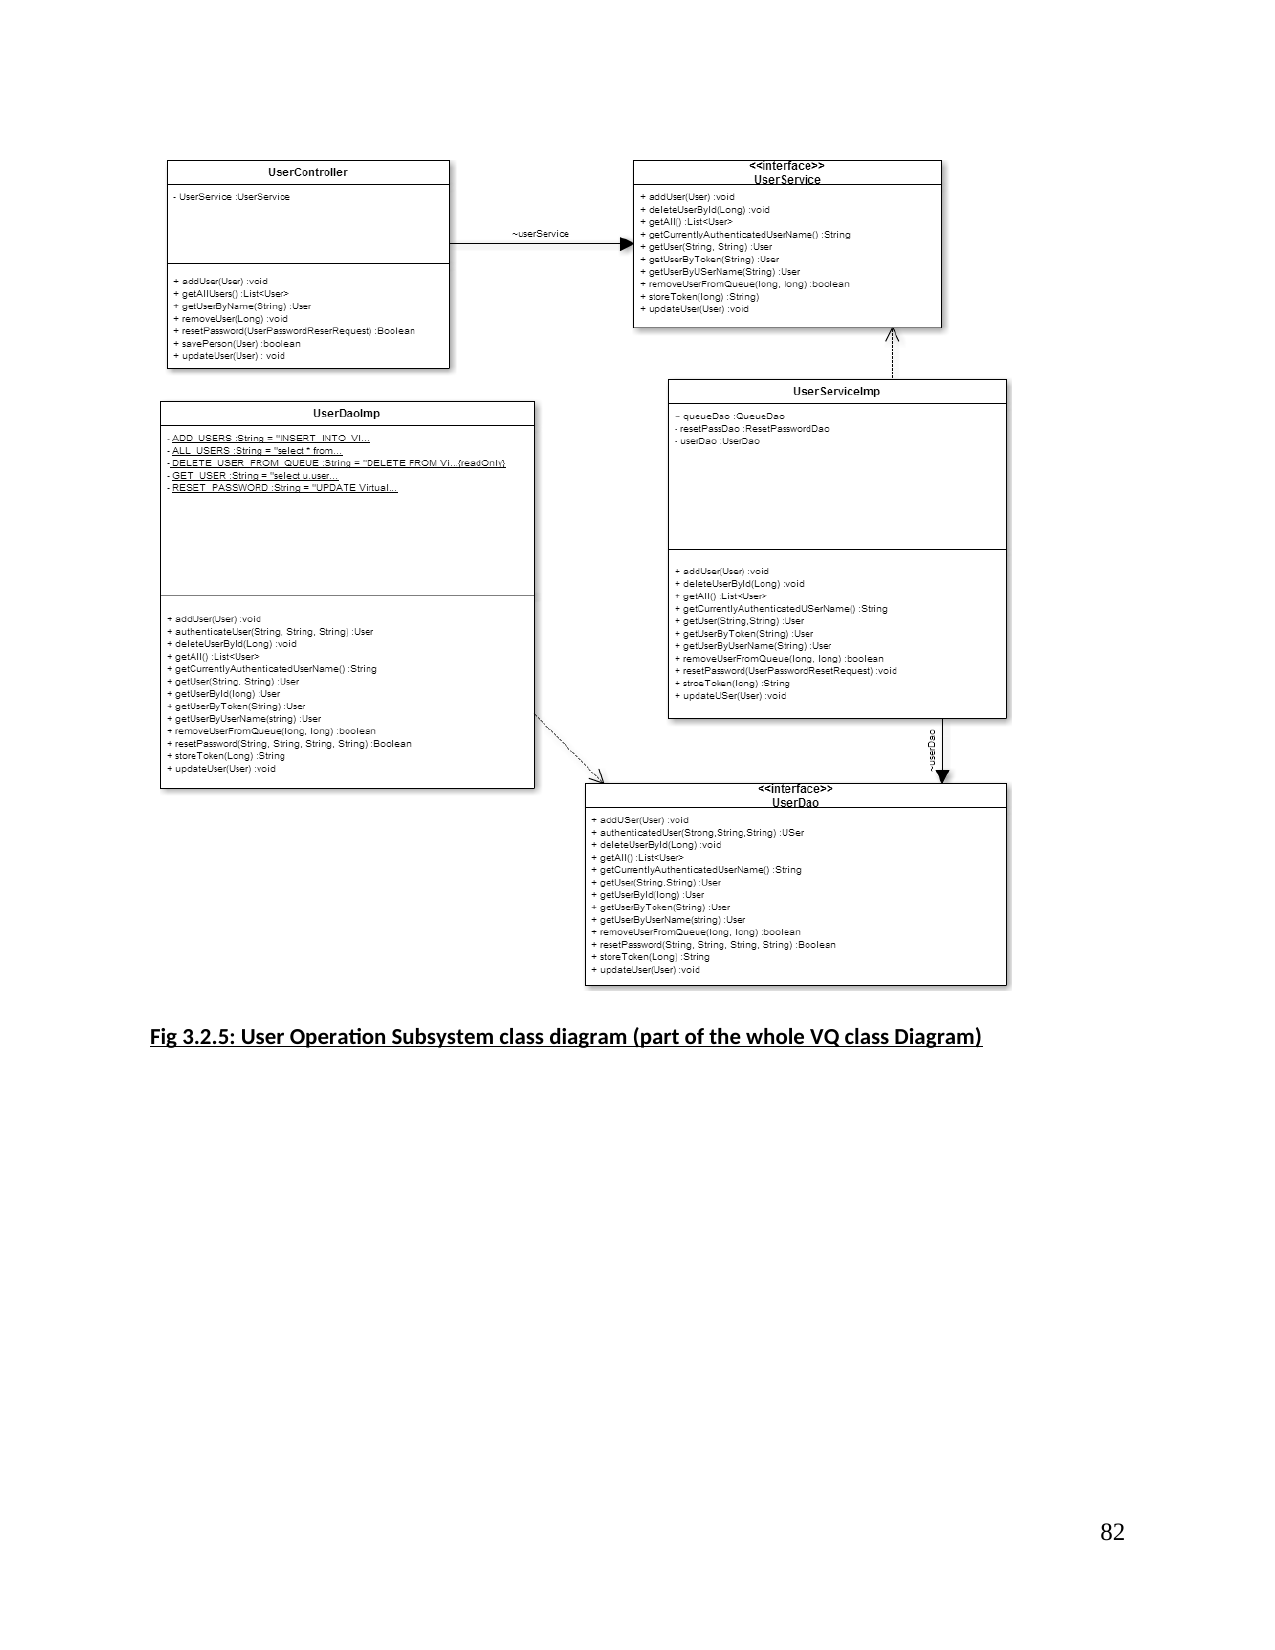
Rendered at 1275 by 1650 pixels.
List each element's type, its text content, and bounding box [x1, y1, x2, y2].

text Fig 3.2.5: User Operation Subsystem class diagram (part of the whole VQ class Diagram) [150, 1022, 1125, 1050]
picture [150, 150, 1049, 997]
